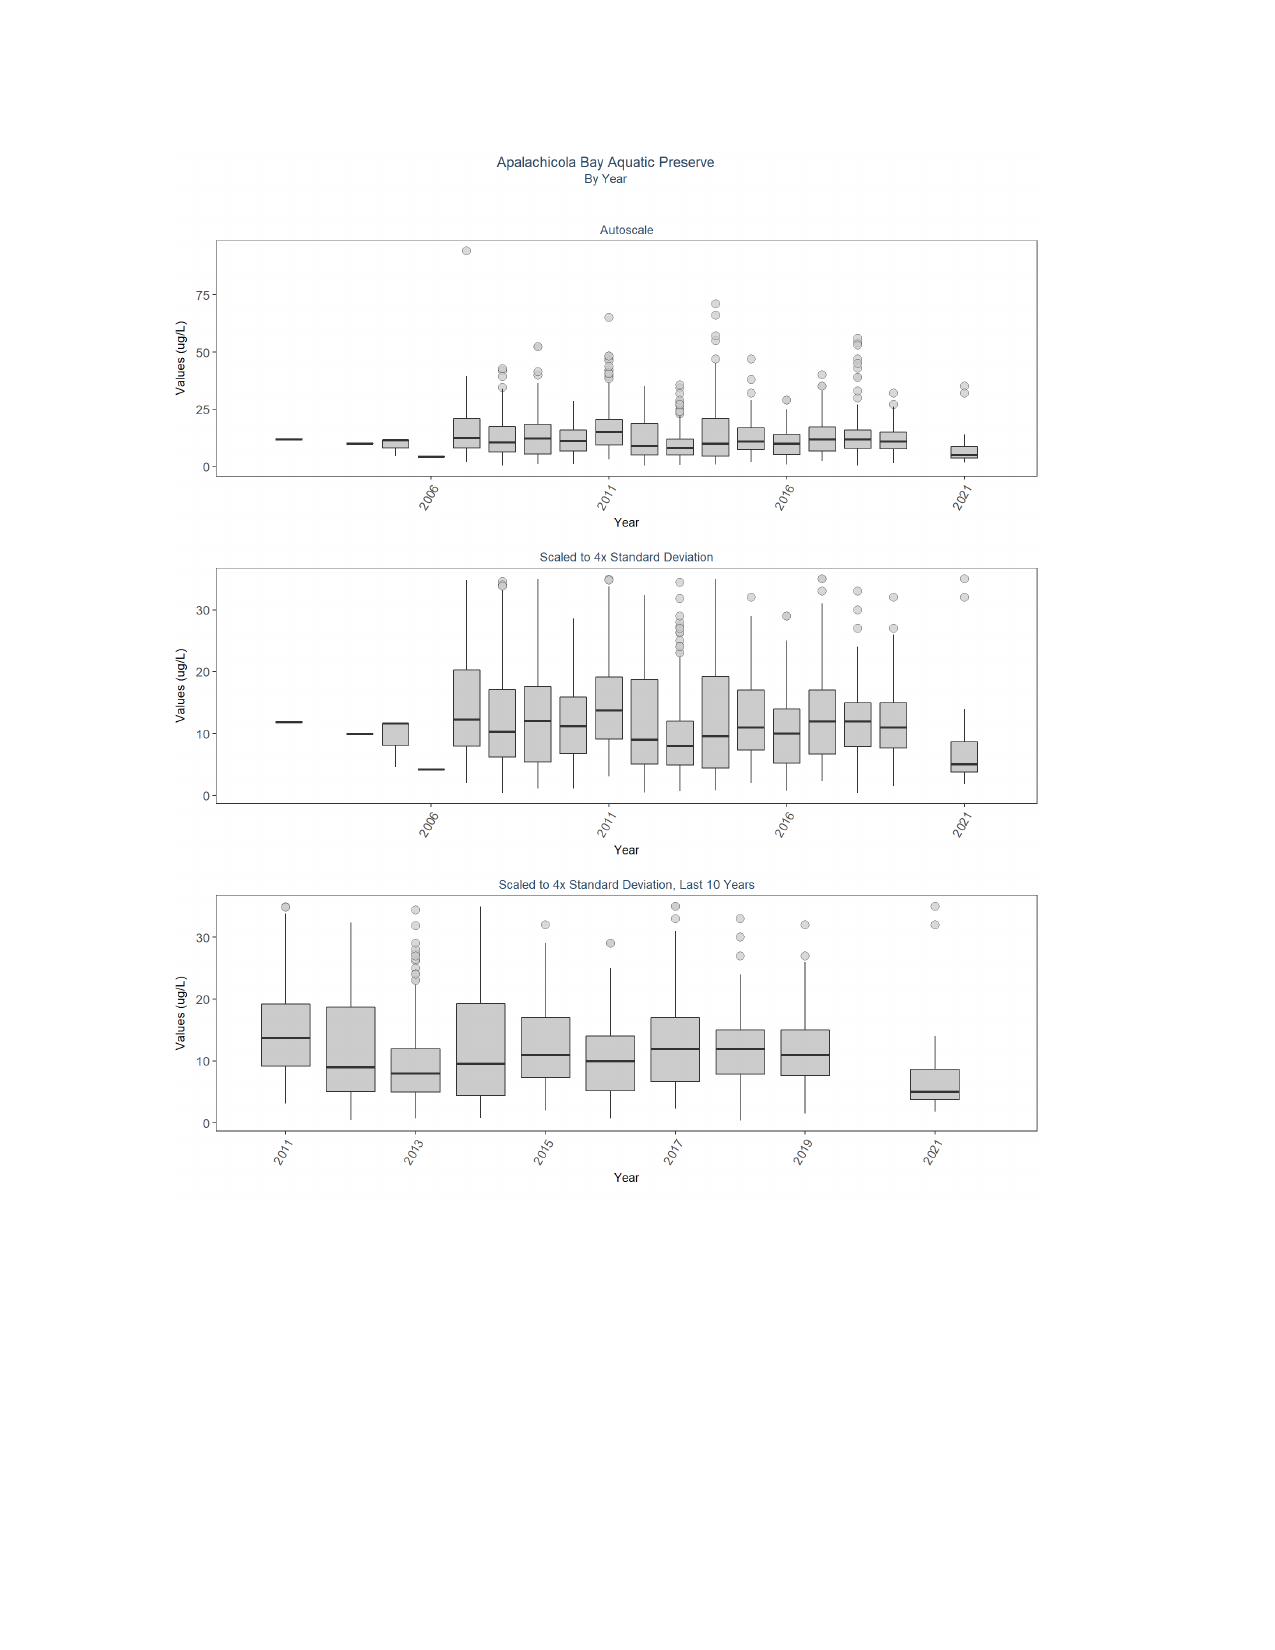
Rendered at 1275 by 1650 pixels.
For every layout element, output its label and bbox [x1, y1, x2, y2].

picture [168, 150, 1044, 1200]
